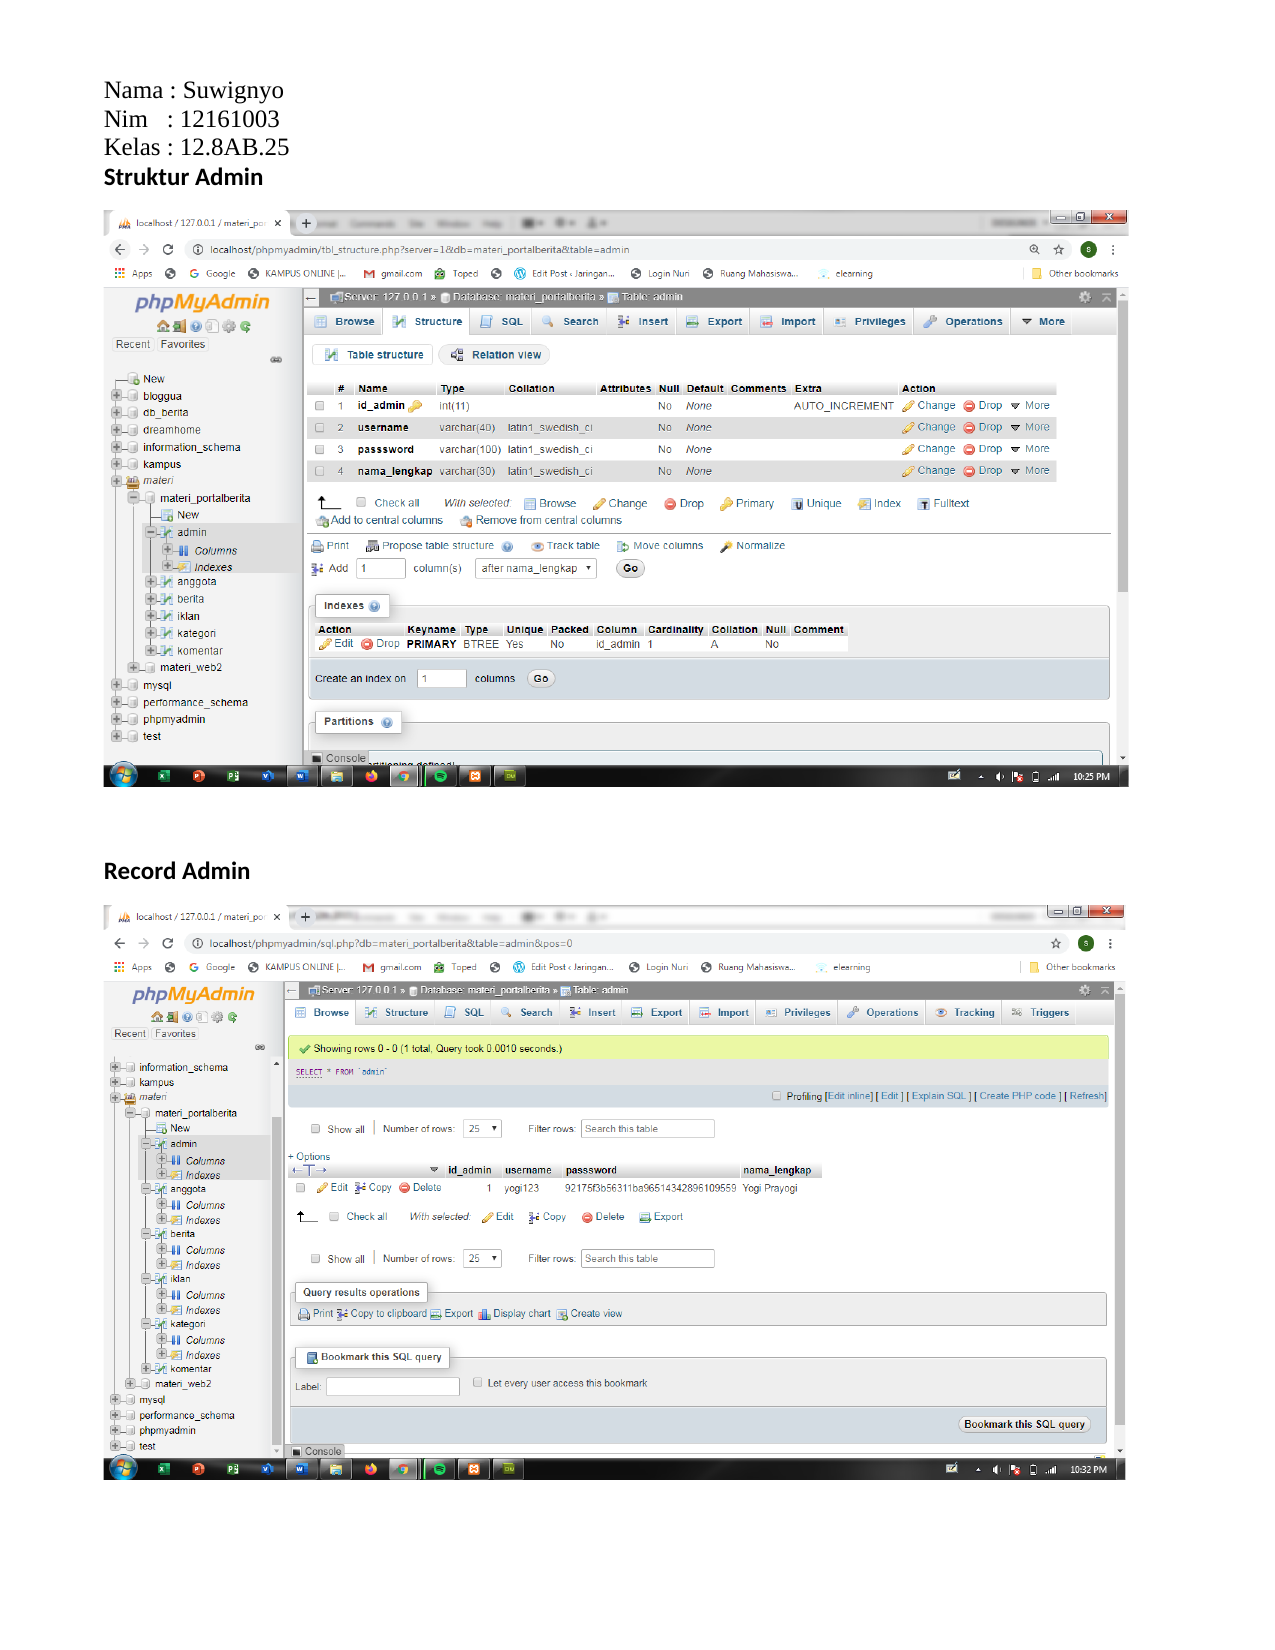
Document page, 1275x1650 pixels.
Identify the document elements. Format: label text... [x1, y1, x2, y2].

text Struktur Admin [103, 161, 1196, 192]
text Record Admin [103, 855, 1196, 886]
picture [103, 210, 1129, 787]
picture [103, 905, 1126, 1480]
